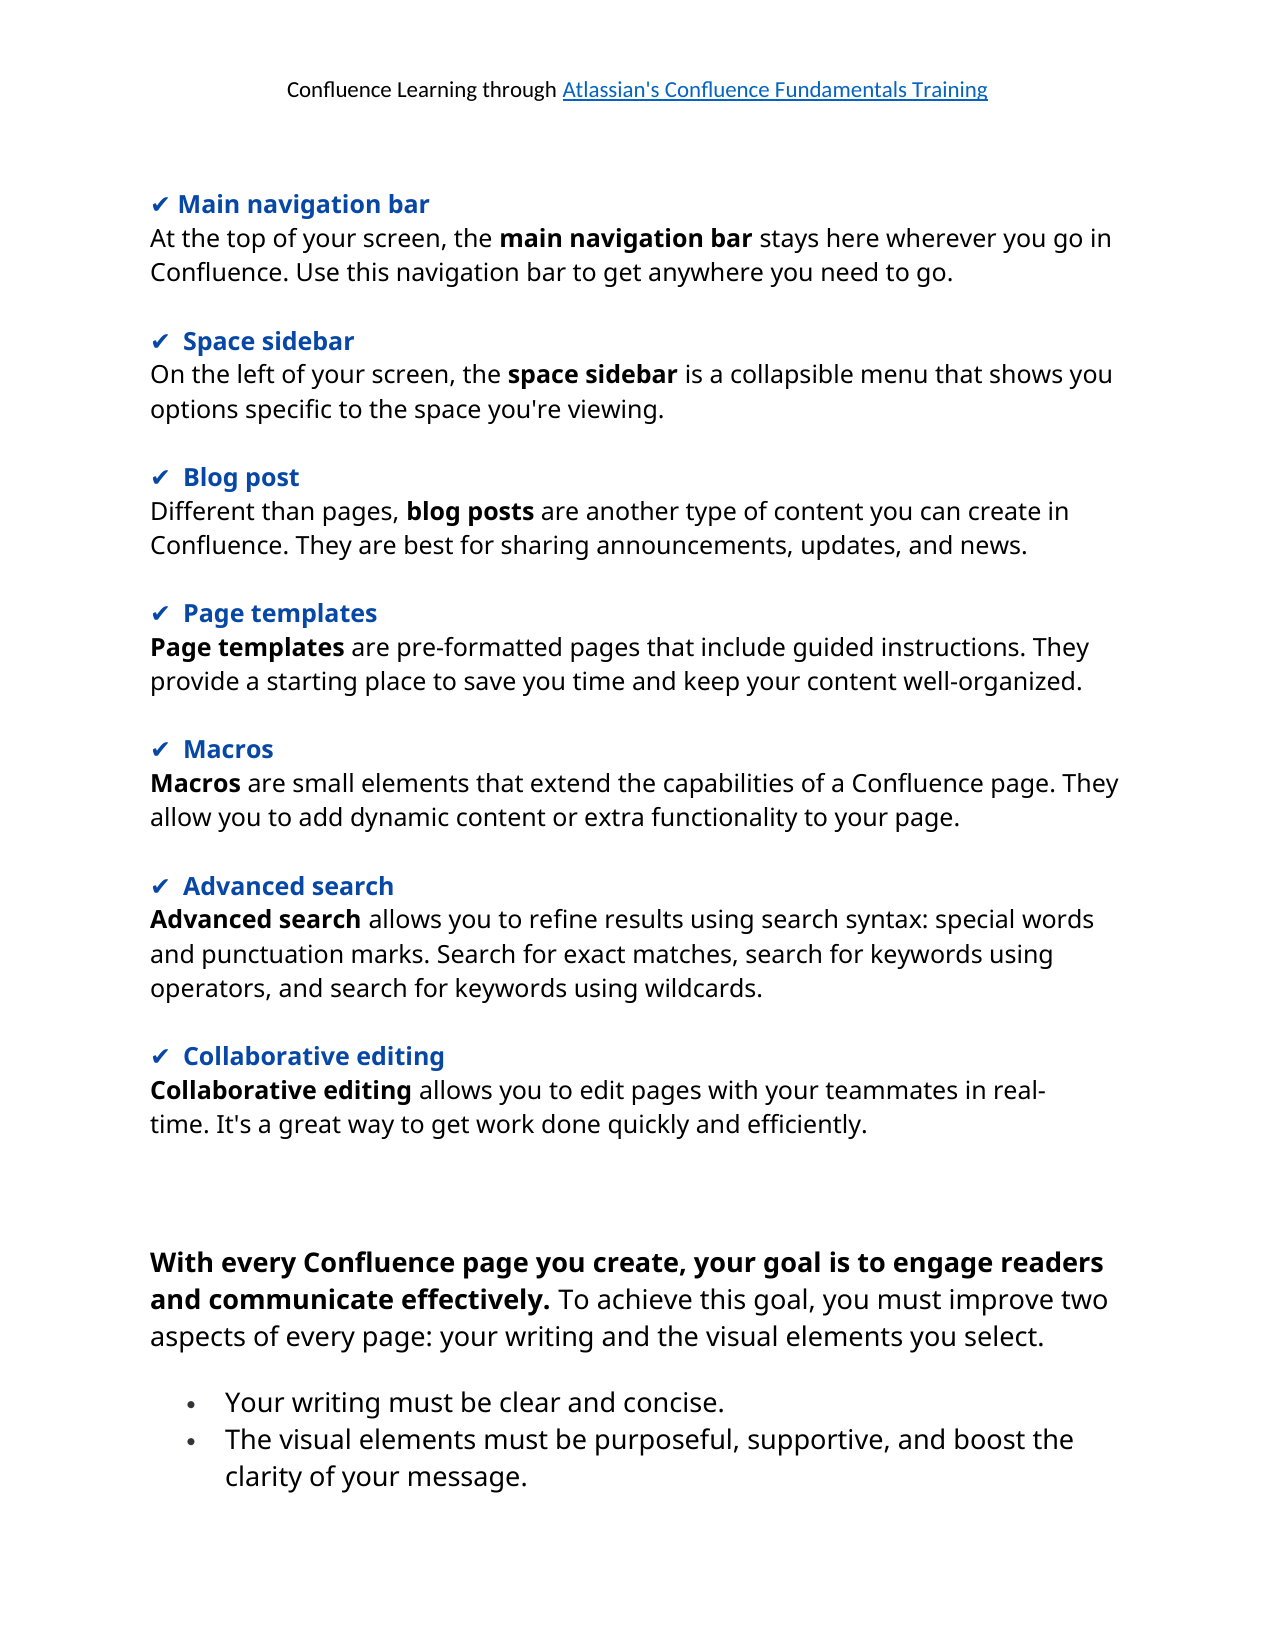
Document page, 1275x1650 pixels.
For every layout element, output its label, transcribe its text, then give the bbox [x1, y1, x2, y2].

list Your writing must be clear and concise. [187, 1383, 1125, 1420]
text ✔ Advanced search Advanced search allows you to refine results using search syntax: special words and punctuation marks. Search for exact matches, search for keywords using operators, and search for keywords using wildcards. [150, 868, 1125, 1004]
text With every Confluence page you create, your goal is to engage readers and communicate effectively. To achieve this goal, you must improve two aspects of every page: your writing and the visual elements you select. [150, 1243, 1125, 1354]
list The visual elements must be purposeful, supportive, and boost the clarity of your message. [187, 1420, 1125, 1494]
text ✔ Blog post Different than pages, blog posts are another type of content you can create in Confluence. They are best for sharing announcements, updates, and news. [150, 459, 1125, 562]
text Collaborative editing allows you to edit pages with your teammates in real-time. It's a great way to get work done quickly and efficiently. [150, 1072, 1125, 1141]
text ✔ Macros Macros are small elements that extend the capabilities of a Confluence page. They allow you to add dynamic content or extra functionality to your page. [150, 732, 1125, 834]
text ✔ Collaborative editing [150, 1038, 1125, 1072]
text ✔ Page templates Page templates are pre-formatted pages that include guided instructions. They provide a starting place to save you time and keep your content well-organized. [150, 596, 1125, 698]
text ✔ Main navigation bar At the top of your screen, the main navigation bar stays here wherever you go in Confluence. Use this navigation bar to get anywhere you need to go. [150, 187, 1125, 289]
text ✔ Space sidebar On the left of your screen, the space sidebar is a collapsible menu that shows you options specific to the space you're viewing. [150, 323, 1125, 425]
